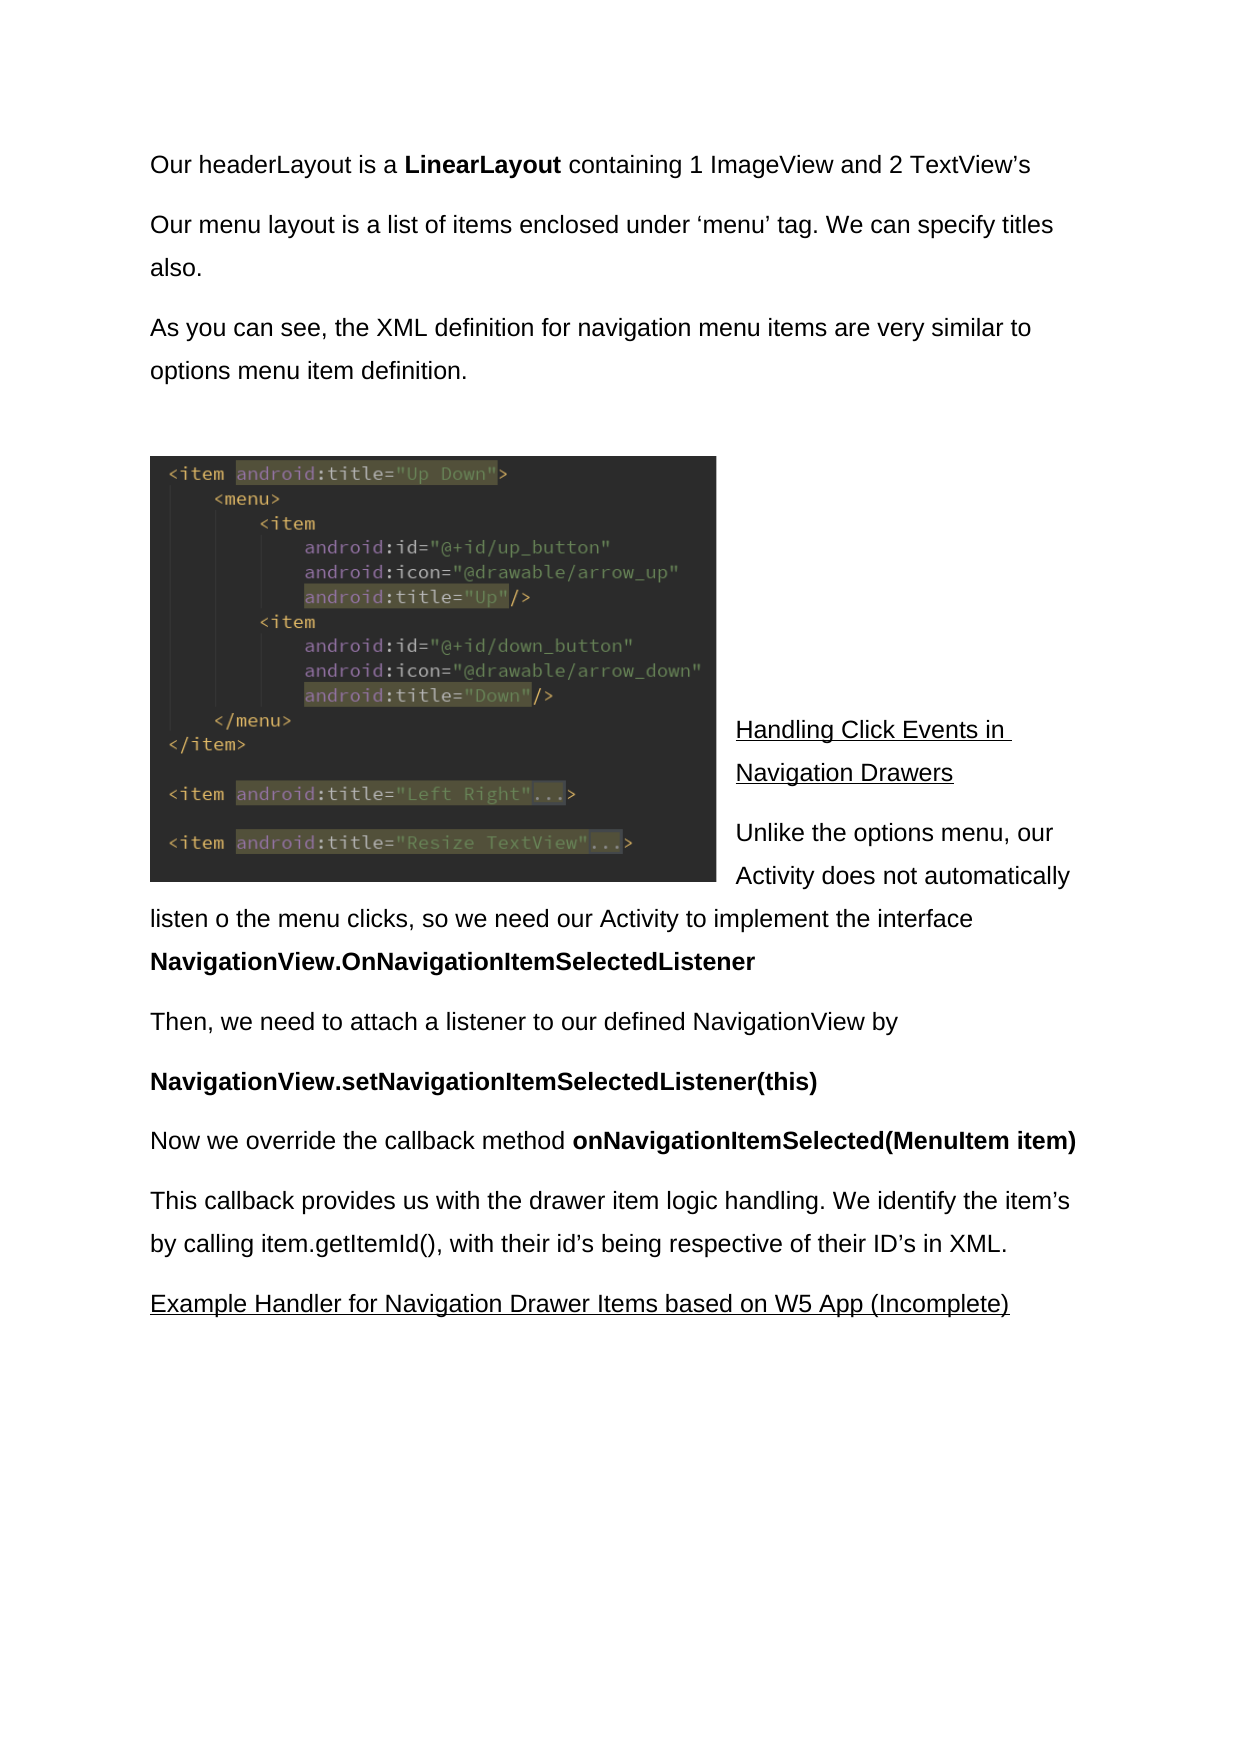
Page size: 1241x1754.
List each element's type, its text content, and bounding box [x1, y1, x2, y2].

text This callback provides us with the drawer item logic handling. We identify the item’s by calling item.getItemId(), with their id’s being respective of their ID’s in XML. [150, 1186, 1090, 1258]
text Now we override the callback method onNavigationItemSelected(MenuItem item) [150, 1126, 1090, 1155]
text Unlike the options menu, our Activity does not automatically listen o the menu clicks, so we need our Activity to implement the interface NavigationView.OnNavigationItemSelectedListener [150, 817, 1090, 976]
text NavigationView.setNavigationItemSelectedListener(this) [150, 1066, 1090, 1095]
text As you can see, the XML definition for navigation menu items are very similar to options menu item definition. [150, 313, 1090, 384]
text Our menu layout is a list of items enclosed under ‘menu’ tag. We can specify titles also. [150, 210, 1090, 282]
text Example Handler for Navigation Drawer Items based on W5 App (Incomplete) [150, 1289, 1090, 1318]
text Our headerLayout is a LinearLayout containing 1 ImageView and 2 TextView’s [150, 150, 1090, 179]
text Then, we need to attach a listener to our defined NavigationView by [150, 1007, 1090, 1035]
text Handling Click Events in Navigation Drawers [717, 714, 1090, 786]
picture [150, 456, 717, 882]
